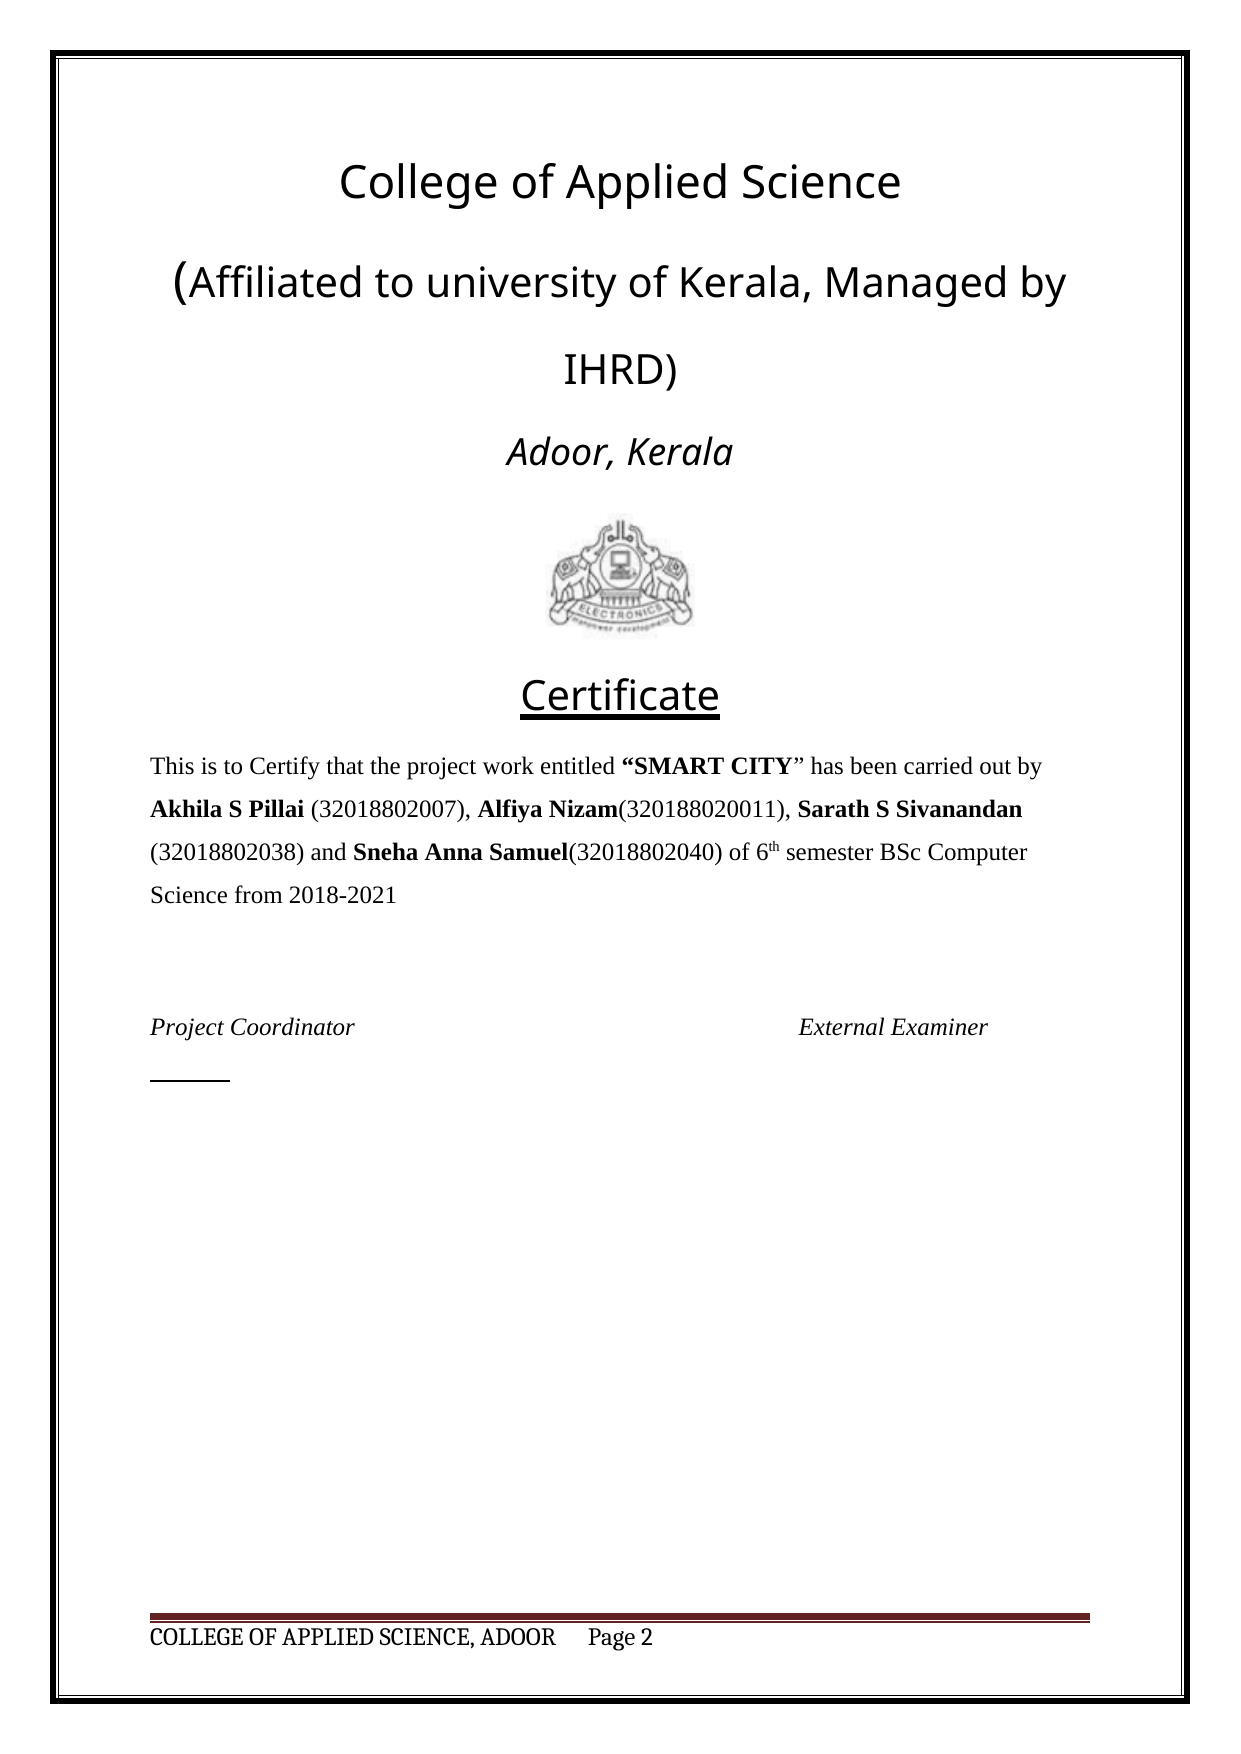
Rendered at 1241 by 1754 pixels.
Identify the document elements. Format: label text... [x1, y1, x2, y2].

text Project Coordinator External Examiner [150, 1012, 1090, 1041]
text This is to Certify that the project work entitled “SMART CITY” has been carried out by Akhila S Pillai (32018802007), Alfiya Nizam(320188020011), Sarath S Sivanandan (32018802038) and Sneha Anna Samuel(32018802040) of 6th semester BSc Computer Science from 2018-2021 [150, 751, 1090, 909]
text Certificate [150, 666, 1090, 723]
text Adoor, Kerala [150, 425, 1090, 476]
text (Affiliated to university of Kerala, Managed by IHRD) [150, 243, 1090, 397]
text College of Applied Science [150, 150, 1090, 212]
